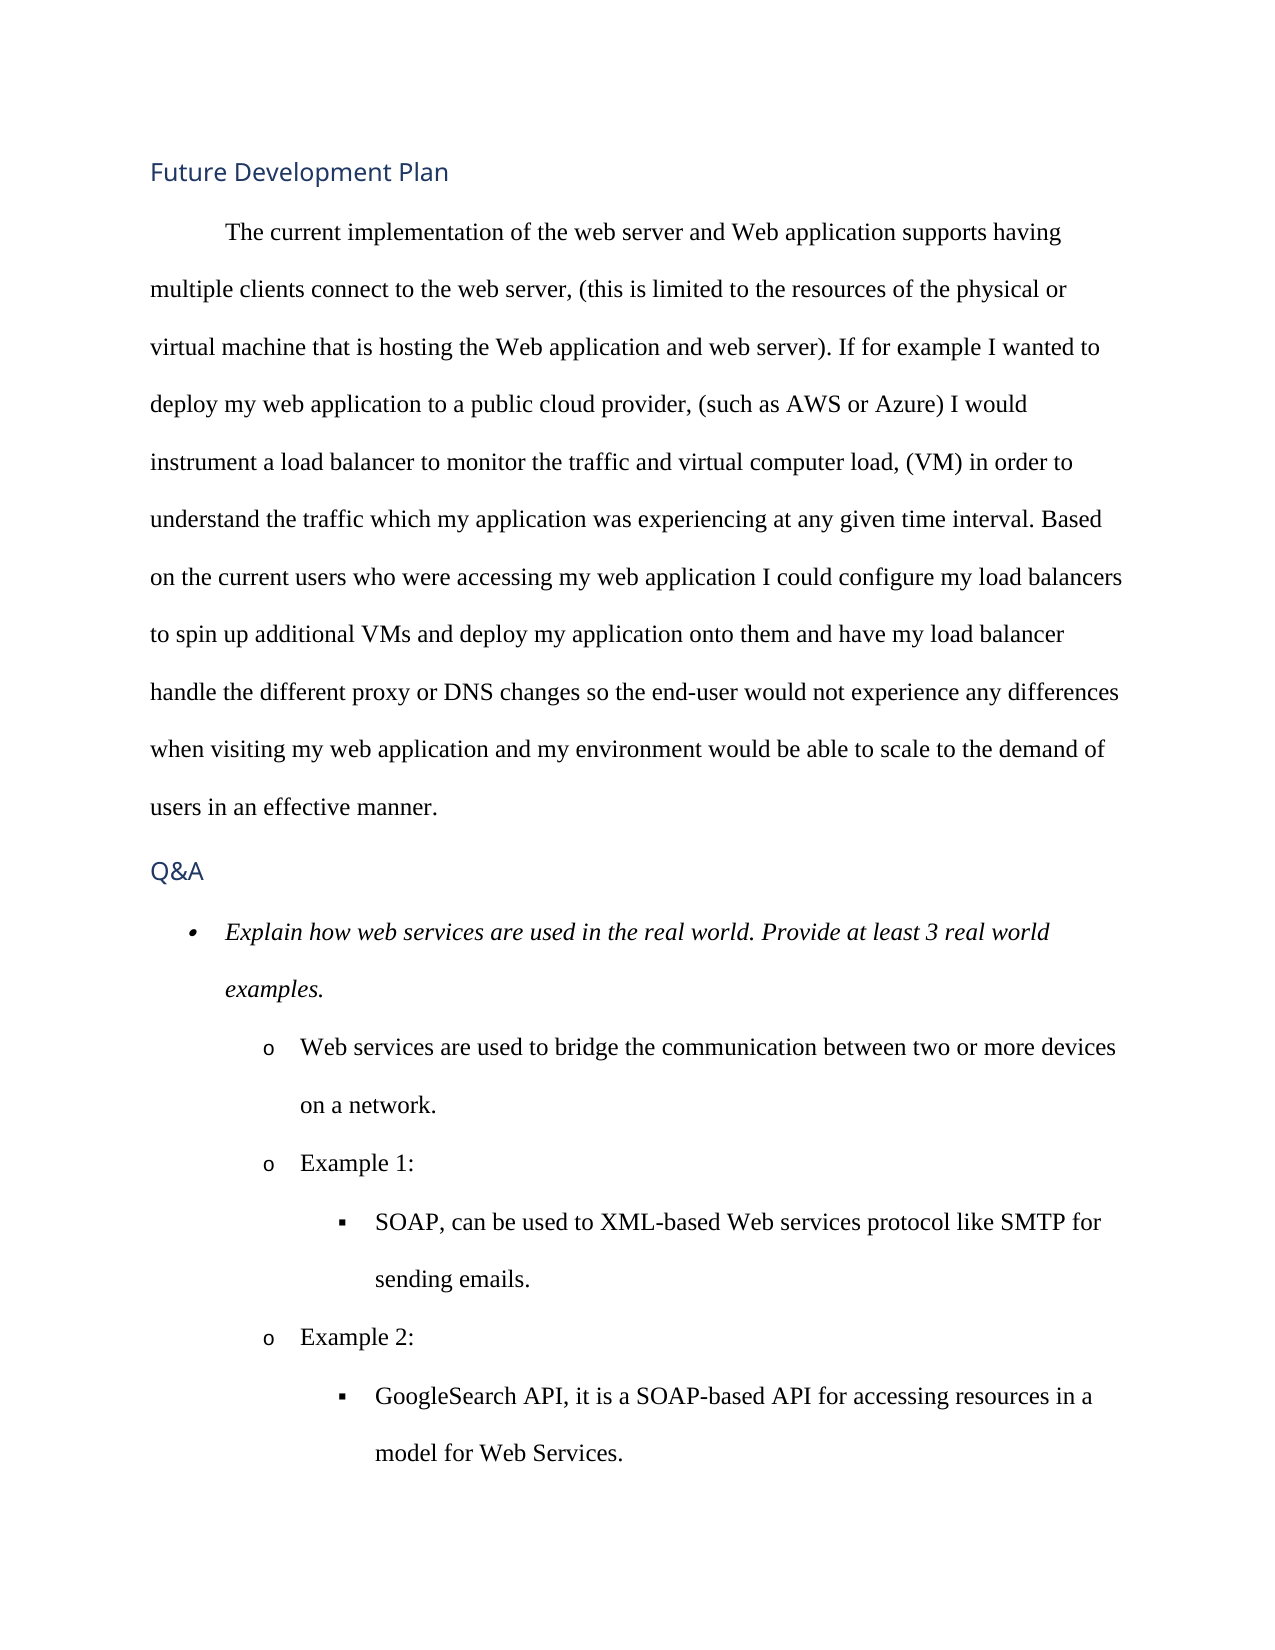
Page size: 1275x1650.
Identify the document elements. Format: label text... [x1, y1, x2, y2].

list Explain how web services are used in the real world. Provide at least 3 real world examples. [187, 917, 1125, 1003]
list SOAP, can be used to XML-based Web services protocol like SMTP for sending emails. [337, 1207, 1125, 1293]
list GoogleSearch API, it is a SOAP-based API for accessing resources in a model for Web Services. [337, 1381, 1125, 1467]
text The current implementation of the web server and Web application supports having multiple clients connect to the web server, (this is limited to the resources of the physical or virtual machine that is hosting the Web application and web server). If for example I wanted to deploy my web application to a public cloud provider, (such as AWS or Azure) I would instrument a load balancer to monitor the traffic and virtual computer load, (VM) in order to understand the traffic which my application was experiencing at any given time interval. Based on the current users who were accessing my web application I could configure my load balancers to spin up additional VMs and deploy my application onto them and have my load balancer handle the different proxy or DNS changes so the end-user would not experience any differences when visiting my web application and my environment would be able to scale to the demand of users in an effective manner. [150, 217, 1125, 821]
subtitle Future Development Plan [150, 154, 1125, 188]
list Web services are used to bridge the communication between two or more devices on a network. [262, 1032, 1125, 1119]
list Example 1: [262, 1148, 1125, 1177]
list Example 2: [262, 1322, 1125, 1351]
subtitle Q&A [150, 854, 1125, 888]
